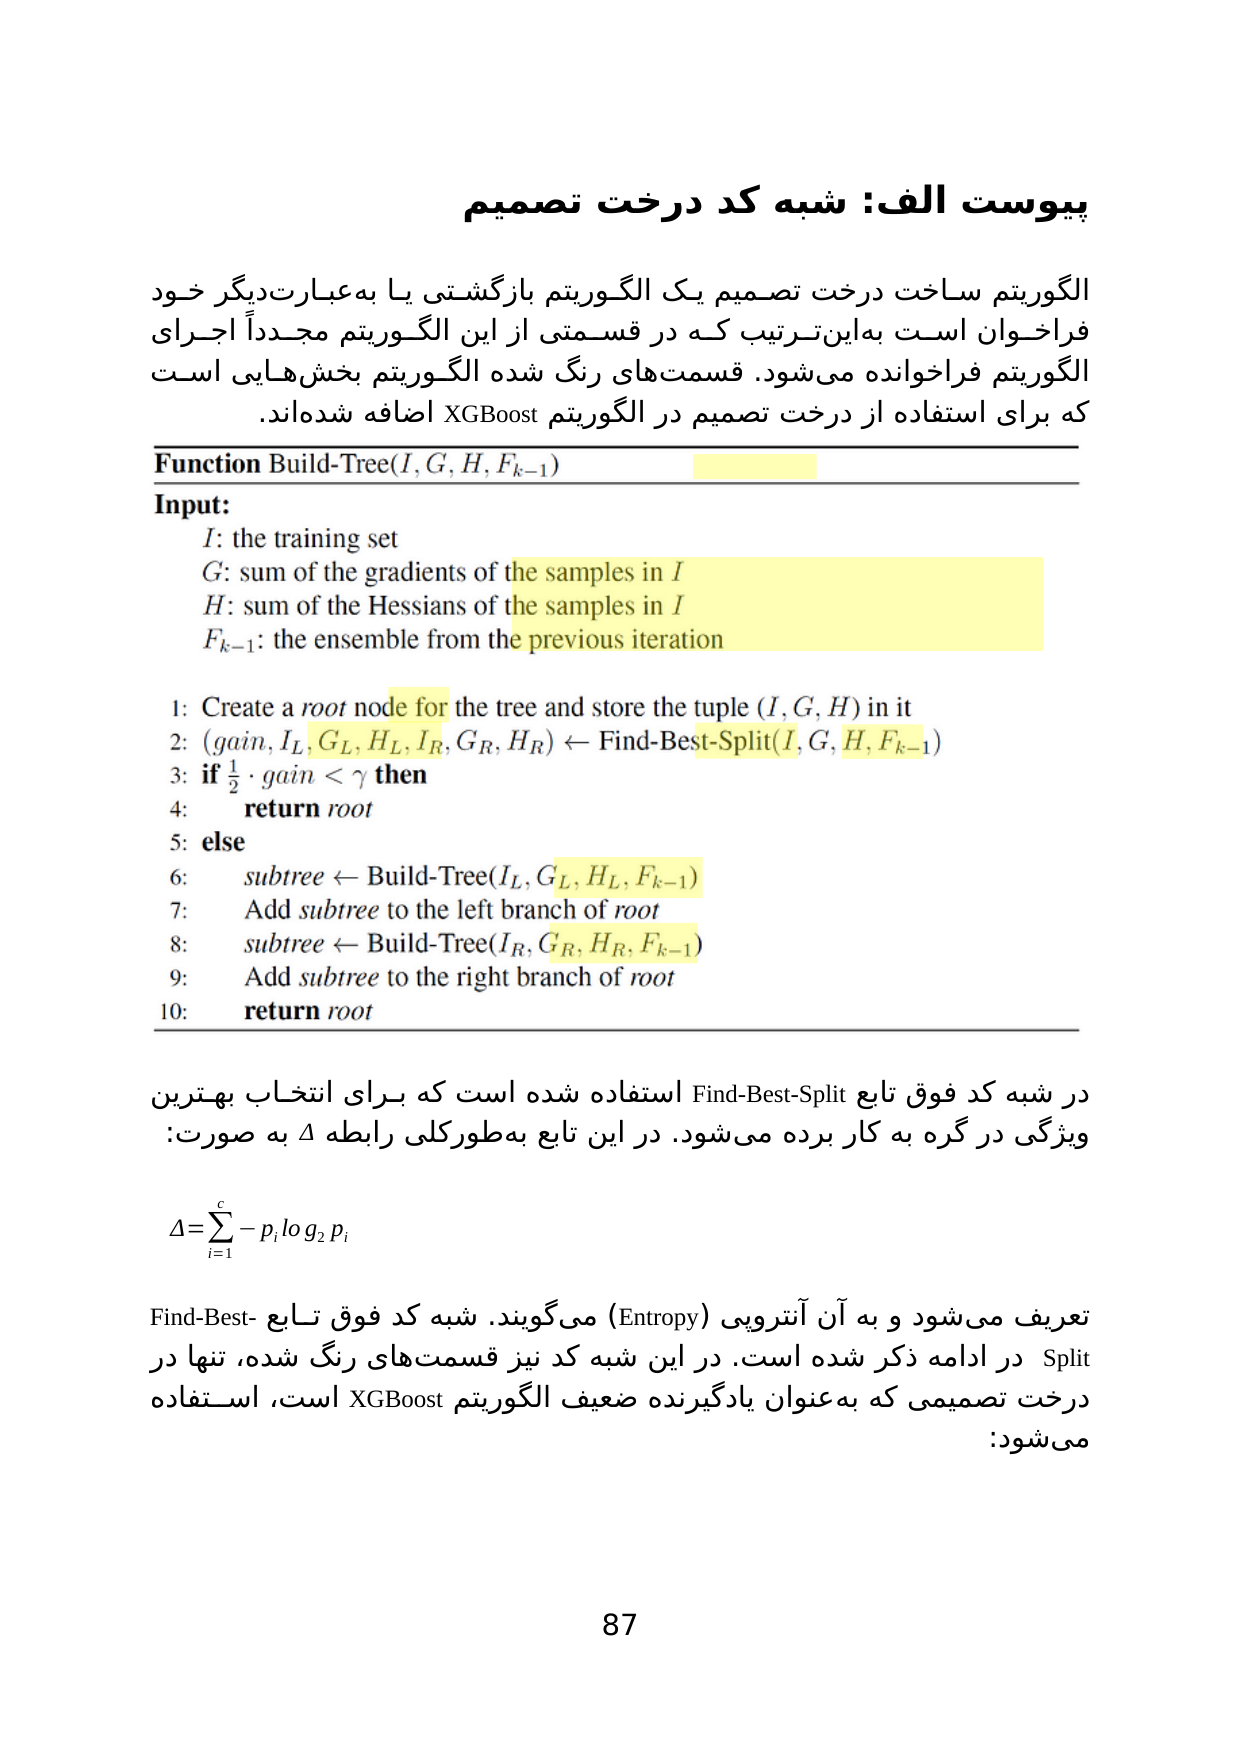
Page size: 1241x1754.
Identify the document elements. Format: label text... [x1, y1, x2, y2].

text در شبه کد فوق تابع Find-Best-Split استفاده شده است که برای انتخاب بهترین ویژگی در گره به کار برده می‌شود. در این تابع به‌طورکلی رابطه به صورت: [150, 1075, 1090, 1149]
text الگوریتم ساخت درخت تصمیم یک الگوریتم بازگشتی یا به‌عبارت‌دیگر خود فراخوان است به‌این‌ترتیب که در قسمتی از این الگوریتم مجدداً اجرای الگوریتم فراخوانده می‌شود. قسمت‌های رنگ شده الگوریتم بخش‌هایی است که برای استفاده از درخت تصمیم در الگوریتم XGBoost اضافه شده‌اند. [150, 273, 1090, 429]
list پیوست الف: شبه کد درخت تصمیم [150, 179, 1090, 223]
text تعریف می‌شود و به آن آنتروپی (Entropy) می‌گویند. شبه کد فوق تابع Find-Best-Split در ادامه ذکر شده است. در این شبه کد نیز قسمت‌های رنگ شده، تنها در درخت تصمیمی که به‌عنوان یادگیرنده ضعیف الگوریتم XGBoost است، استفاده می‌شود: [150, 1299, 1090, 1455]
picture [145, 435, 1090, 1041]
